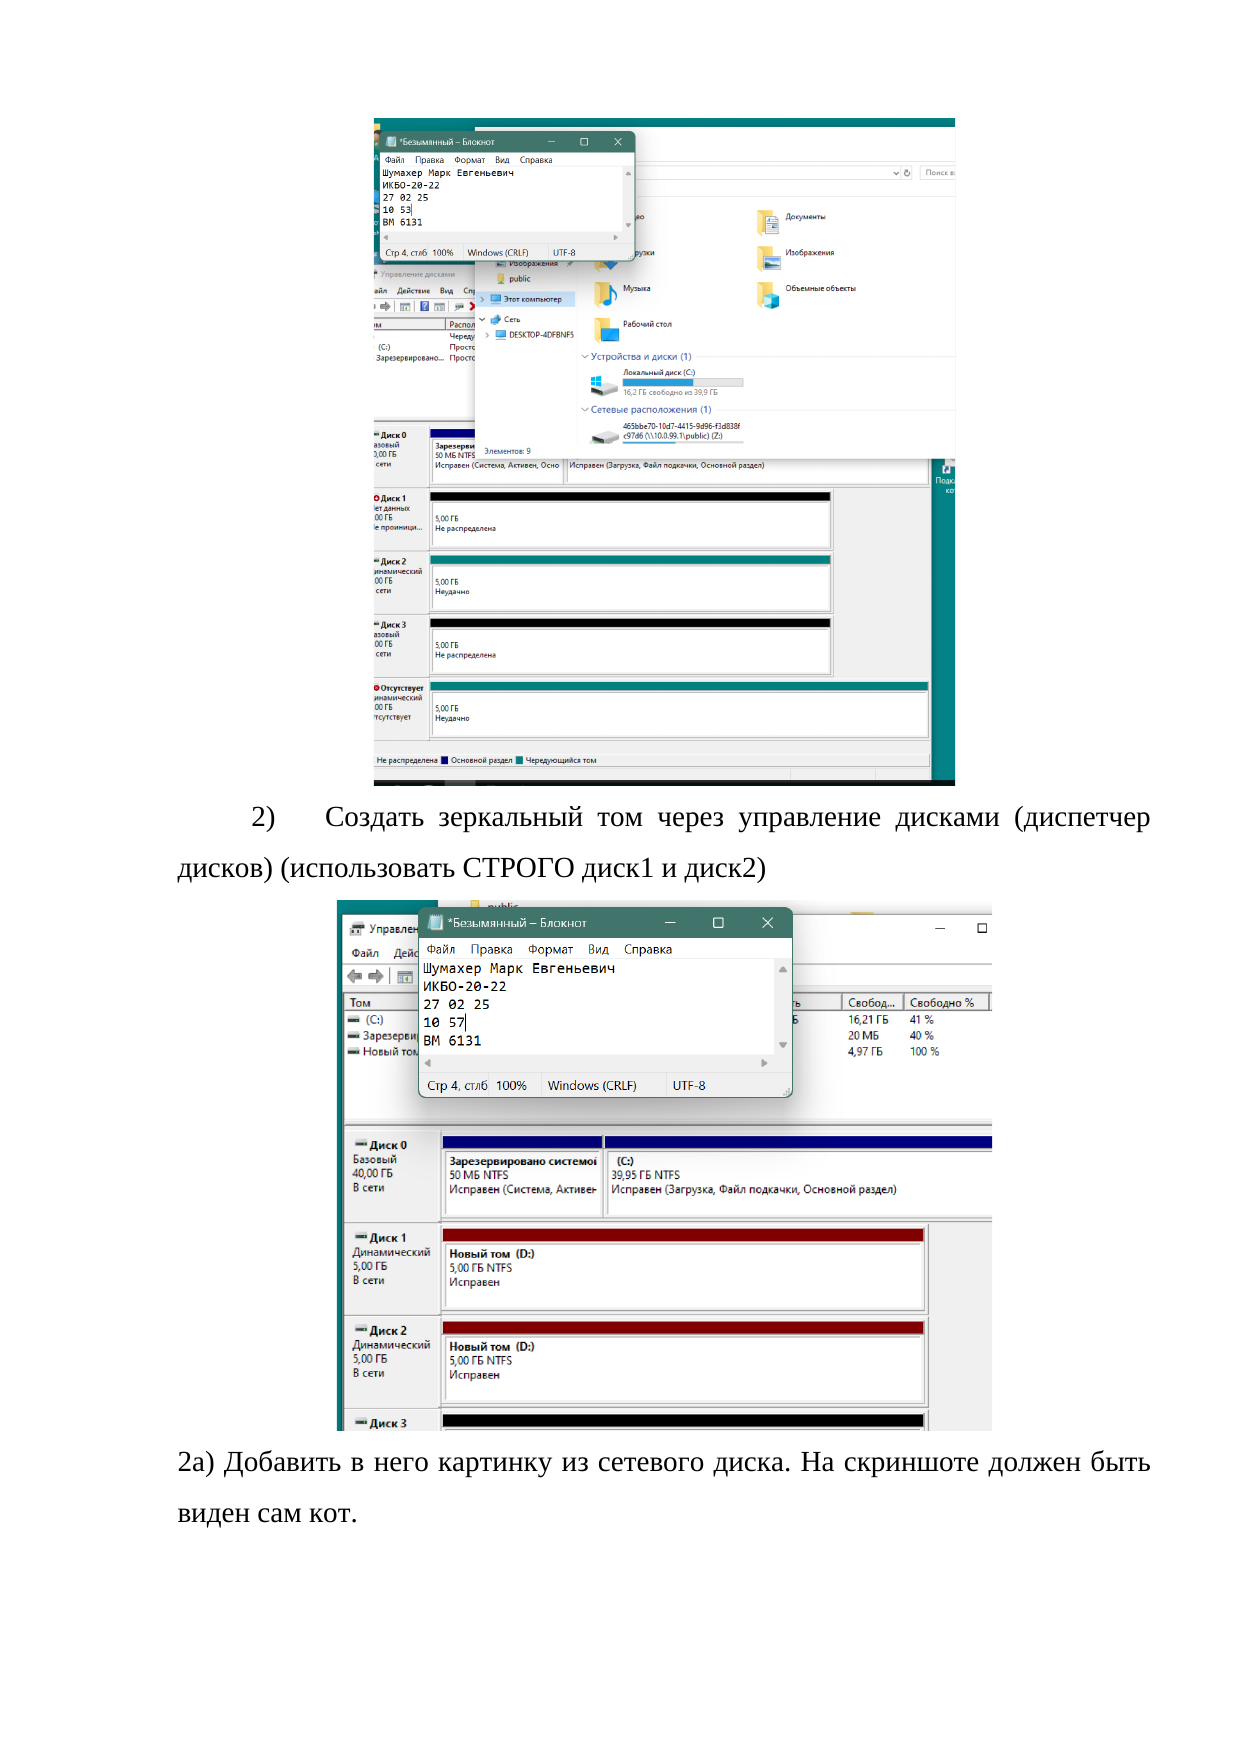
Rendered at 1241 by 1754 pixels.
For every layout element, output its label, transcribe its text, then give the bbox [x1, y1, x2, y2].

picture [336, 900, 993, 1431]
list Создать зеркальный том через управление дисками (диспетчер дисков) (использовать СТРОГО диск1 и диск2) [177, 799, 1152, 883]
picture [373, 118, 956, 786]
list 2а) Добавить в него картинку из сетевого диска. На скриншоте должен быть виден сам кот. [177, 1444, 1152, 1528]
